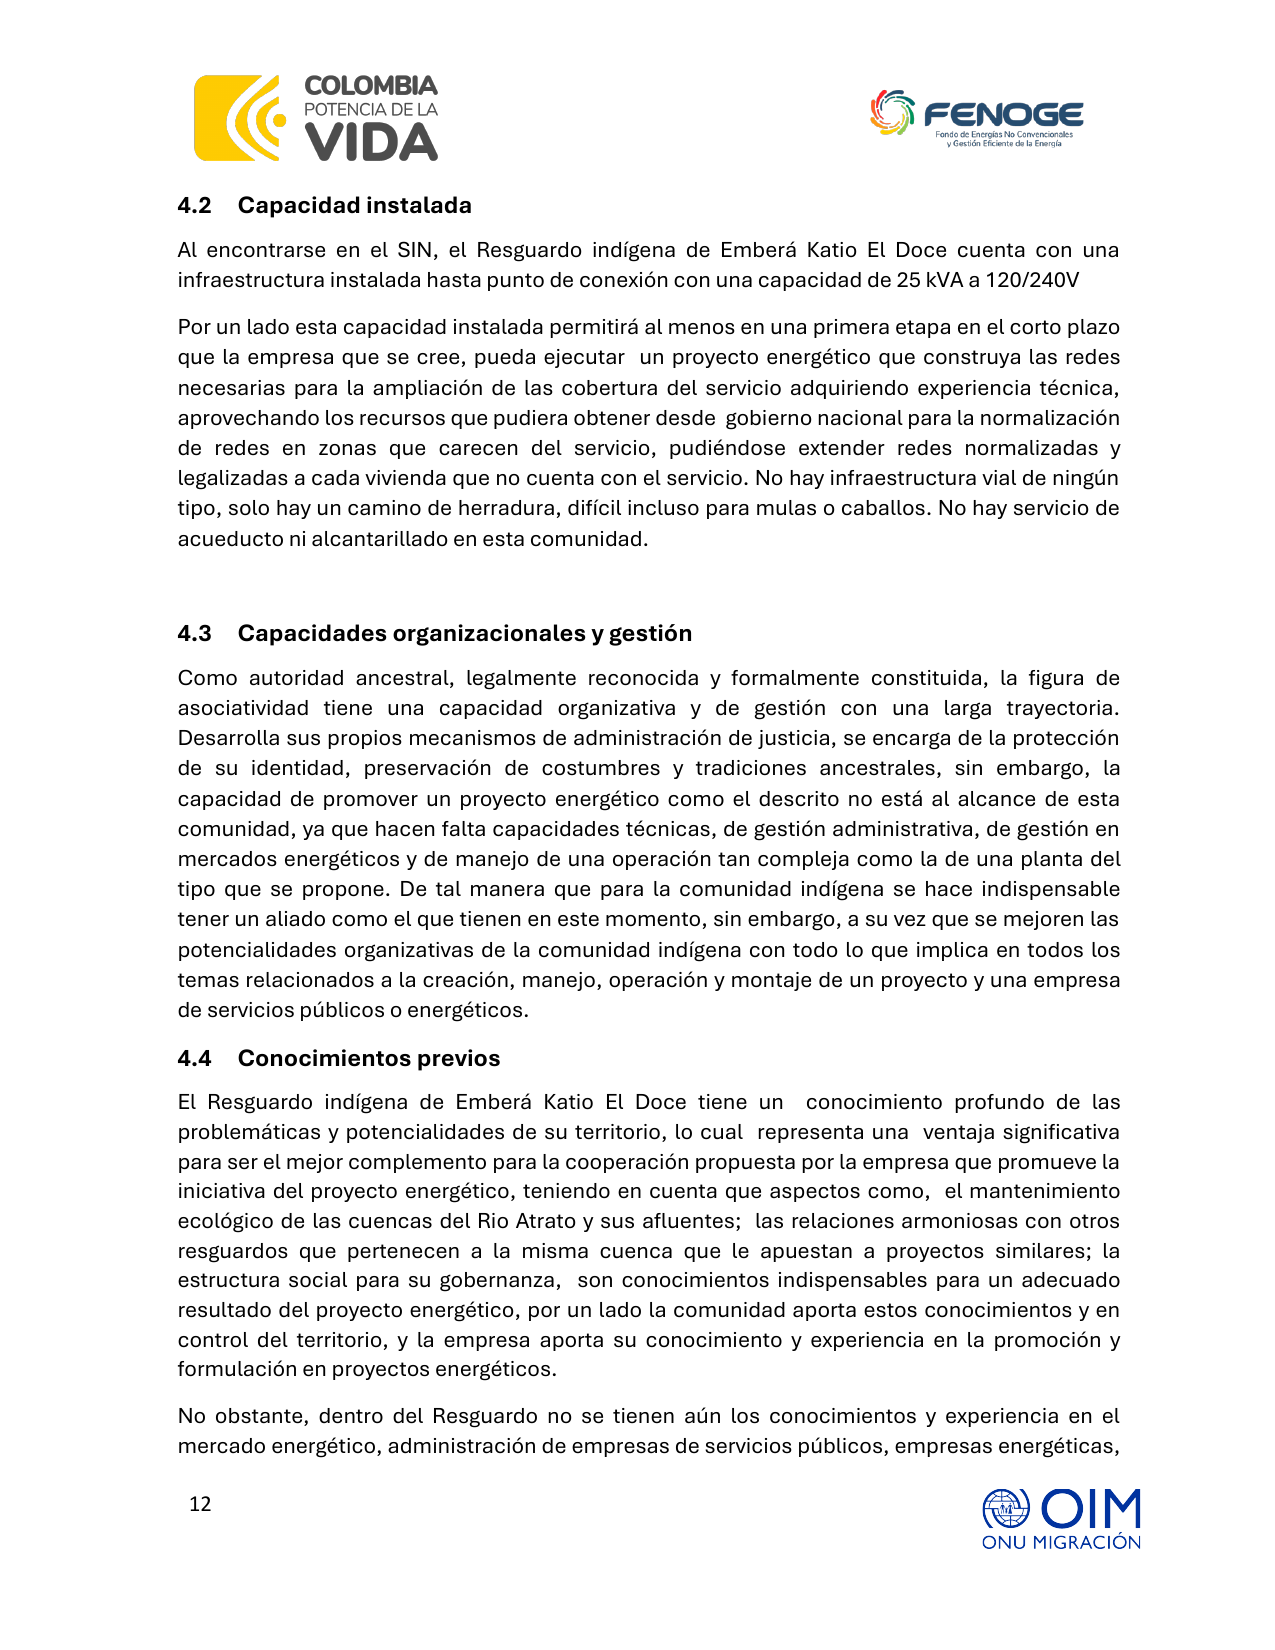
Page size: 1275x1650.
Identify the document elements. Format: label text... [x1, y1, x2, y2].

text Como autoridad ancestral, legalmente reconocida y formalmente constituida, la figura de asociatividad tiene una capacidad organizativa y de gestión con una larga trayectoria. Desarrolla sus propios mecanismos de administración de justicia, se encarga de la protección de su identidad, preservación de costumbres y tradiciones ancestrales, sin embargo, la capacidad de promover un proyecto energético como el descrito no está al alcance de esta comunidad, ya que hacen falta capacidades técnicas, de gestión administrativa, de gestión en mercados energéticos y de manejo de una operación tan compleja como la de una planta del tipo que se propone. De tal manera que para la comunidad indígena se hace indispensable tener un aliado como el que tienen en este momento, sin embargo, a su vez que se mejoren las potencialidades organizativas de la comunidad indígena con todo lo que implica en todos los temas relacionados a la creación, manejo, operación y montaje de un proyecto y una empresa de servicios públicos o energéticos. [177, 663, 1122, 1024]
subtitle Capacidad instalada [177, 190, 1122, 221]
picture [869, 88, 1086, 148]
text Por un lado esta capacidad instalada permitirá al menos en una primera etapa en el corto plazo que la empresa que se cree, pueda ejecutar un proyecto energético que construya las redes necesarias para la ampliación de las cobertura del servicio adquiriendo experiencia técnica, aprovechando los recursos que pudiera obtener desde gobierno nacional para la normalización de redes en zonas que carecen del servicio, pudiéndose extender redes normalizadas y legalizadas a cada vivienda que no cuenta con el servicio. No hay infraestructura vial de ningún tipo, solo hay un camino de herradura, difícil incluso para mulas o caballos. No hay servicio de acueducto ni alcantarillado en esta comunidad. [177, 313, 1122, 552]
subtitle Conocimientos previos [177, 1043, 1122, 1073]
picture [982, 1489, 1141, 1549]
text El Resguardo indígena de Emberá Katio El Doce tiene un conocimiento profundo de las problemáticas y potencialidades de su territorio, lo cual representa una ventaja significativa para ser el mejor complemento para la cooperación propuesta por la empresa que promueve la iniciativa del proyecto energético, teniendo en cuenta que aspectos como, el mantenimiento ecológico de las cuencas del Rio Atrato y sus afluentes; las relaciones armoniosas con otros resguardos que pertenecen a la misma cuenca que le apuestan a proyectos similares; la estructura social para su gobernanza, son conocimientos indispensables para un adecuado resultado del proyecto energético, por un lado la comunidad aporta estos conocimientos y en control del territorio, y la empresa aporta su conocimiento y experiencia en la promoción y formulación en proyectos energéticos. [177, 1088, 1122, 1383]
subtitle Capacidades organizacionales y gestión [177, 618, 1122, 649]
picture [188, 73, 444, 163]
text Al encontrarse en el SIN, el Resguardo indígena de Emberá Katio El Doce cuenta con una infraestructura instalada hasta punto de conexión con una capacidad de 25 kVA a 120/240V [177, 236, 1122, 294]
